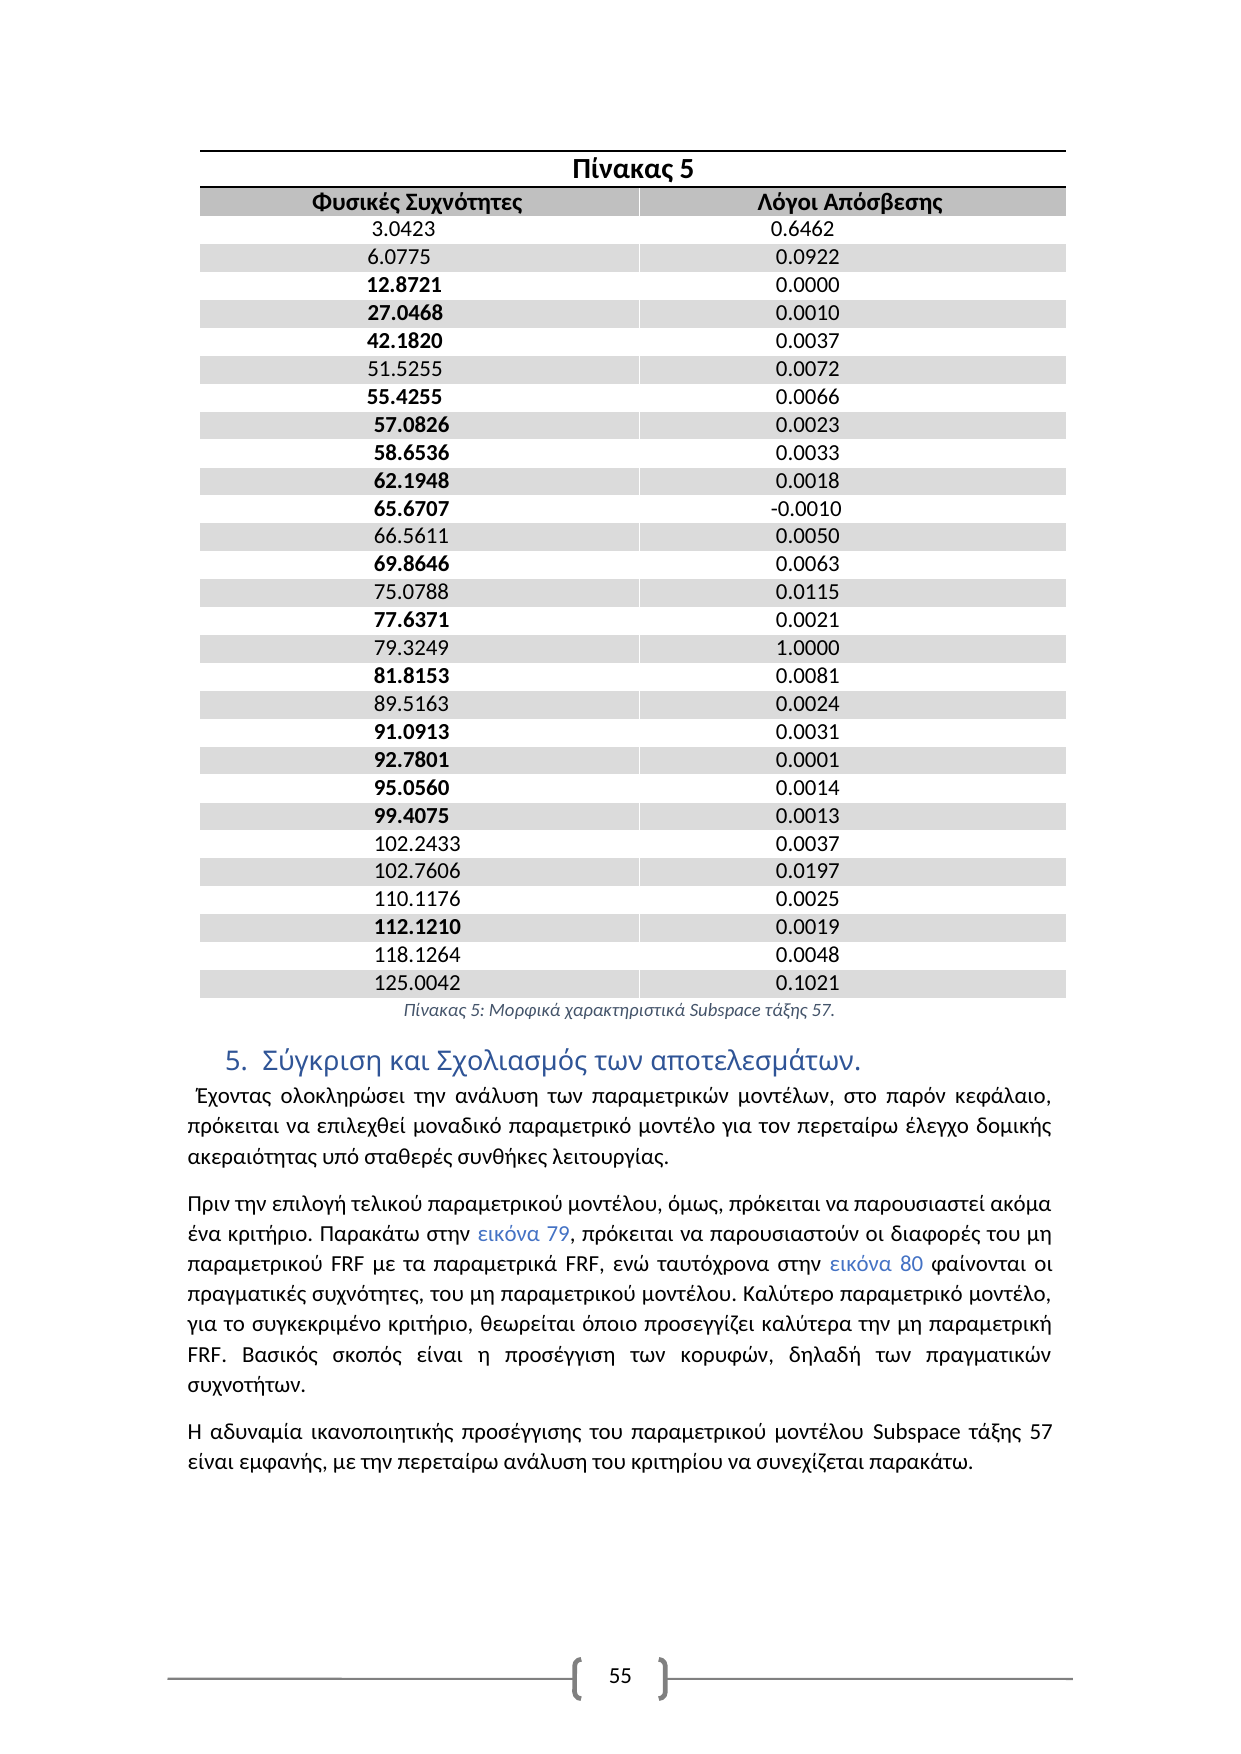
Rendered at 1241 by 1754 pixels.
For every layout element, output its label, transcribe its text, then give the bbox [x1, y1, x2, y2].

table_cell 102.2433 [200, 830, 639, 858]
table_header Πίνακας 5 [200, 152, 1066, 186]
table_cell 99.4075 [200, 803, 639, 830]
table_cell 79.3249 [200, 635, 639, 663]
table_cell 81.8153 [200, 663, 639, 691]
subtitle Σύγκριση και Σχολιασμός των αποτελεσμάτων. [225, 1042, 1053, 1078]
table_cell 95.0560 [200, 775, 639, 802]
table_cell 0.0050 [640, 523, 1066, 551]
table_cell 91.0913 [200, 719, 639, 747]
table_cell 0.0021 [640, 607, 1066, 635]
table_cell 77.6371 [200, 607, 639, 635]
table_cell 0.0018 [640, 468, 1066, 495]
table_cell 0.0019 [640, 914, 1066, 942]
table_cell 0.0000 [640, 272, 1066, 300]
text Έχοντας ολοκληρώσει την ανάλυση των παραμετρικών μοντέλων, στο παρόν κεφάλαιο, πρόκειται να επιλεχθεί μοναδικό παραμετρικό μοντέλο για τον περεταίρω έλεγχο δομικής ακεραιότητας υπό σταθερές συνθήκες λειτουργίας. [187, 1081, 1053, 1170]
table_cell 12.8721 [200, 272, 639, 300]
table_cell 0.0010 [640, 300, 1066, 328]
table_cell 89.5163 [200, 691, 639, 719]
table_cell 0.0013 [640, 803, 1066, 830]
text Η αδυναμία ικανοποιητικής προσέγγισης του παραμετρικού μοντέλου Subspace τάξης 57 είναι εμφανής, με την περεταίρω ανάλυση του κριτηρίου να συνεχίζεται παρακάτω. [187, 1417, 1053, 1475]
table_cell 0.0001 [640, 747, 1066, 774]
table_cell Λόγοι Απόσβεσης [640, 188, 1066, 216]
table_cell 27.0468 [200, 300, 639, 328]
text Πριν την επιλογή τελικού παραμετρικού μοντέλου, όμως, πρόκειται να παρουσιαστεί ακόμα ένα κριτήριο. Παρακάτω στην εικόνα 79, πρόκειται να παρουσιαστούν οι διαφορές του μη παραμετρικού FRF με τα παραμετρικά FRF, ενώ ταυτόχρονα στην εικόνα 80 φαίνονται οι πραγματικές συχνότητες, του μη παραμετρικού μοντέλου. Καλύτερο παραμετρικό μοντέλο, για το συγκεκριμένο κριτήριο, θεωρείται όποιο προσεγγίζει καλύτερα την μη παραμετρική FRF. Βασικός σκοπός είναι η προσέγγιση των κορυφών, δηλαδή των πραγματικών συχνοτήτων. [187, 1189, 1053, 1398]
table_cell 110.1176 [200, 886, 639, 914]
table_cell 0.0025 [640, 886, 1066, 914]
table_cell 75.0788 [200, 579, 639, 607]
table_cell 58.6536 [200, 440, 639, 467]
table_cell 0.0037 [640, 830, 1066, 858]
table_cell 0.0063 [640, 551, 1066, 579]
table_cell 0.0066 [640, 384, 1066, 412]
table_cell 0.0014 [640, 775, 1066, 802]
table_cell 0.0024 [640, 691, 1066, 719]
table_cell 0.0072 [640, 356, 1066, 384]
table_cell 0.0197 [640, 858, 1066, 886]
table_cell 0.1021 [640, 970, 1066, 998]
table_cell -0.0010 [640, 495, 1066, 523]
table_cell 55.4255 [200, 384, 639, 412]
table_cell 0.0031 [640, 719, 1066, 747]
table_cell 0.0033 [640, 440, 1066, 467]
table_cell Φυσικές Συχνότητες [200, 188, 639, 216]
table_cell 125.0042 [200, 970, 639, 998]
table_cell 66.5611 [200, 523, 639, 551]
table_cell 102.7606 [200, 858, 639, 886]
table_cell 0.0081 [640, 663, 1066, 691]
table_cell 0.0115 [640, 579, 1066, 607]
table_cell 42.1820 [200, 328, 639, 356]
table_cell 6.0775 [200, 244, 639, 272]
table_cell 0.0048 [640, 942, 1066, 970]
table_cell 51.5255 [200, 356, 639, 384]
table_cell 112.1210 [200, 914, 639, 942]
table_cell 0.0023 [640, 412, 1066, 439]
table_cell 118.1264 [200, 942, 639, 970]
table_cell 1.0000 [640, 635, 1066, 663]
table_cell 92.7801 [200, 747, 639, 774]
table_cell 65.6707 [200, 495, 639, 523]
table_cell 0.6462 [640, 216, 1066, 244]
table_cell 0.0922 [640, 244, 1066, 272]
table_cell 62.1948 [200, 468, 639, 495]
table_cell 0.0037 [640, 328, 1066, 356]
table_cell 3.0423 [200, 216, 639, 244]
table_cell 57.0826 [200, 412, 639, 439]
table_cell 69.8646 [200, 551, 639, 579]
